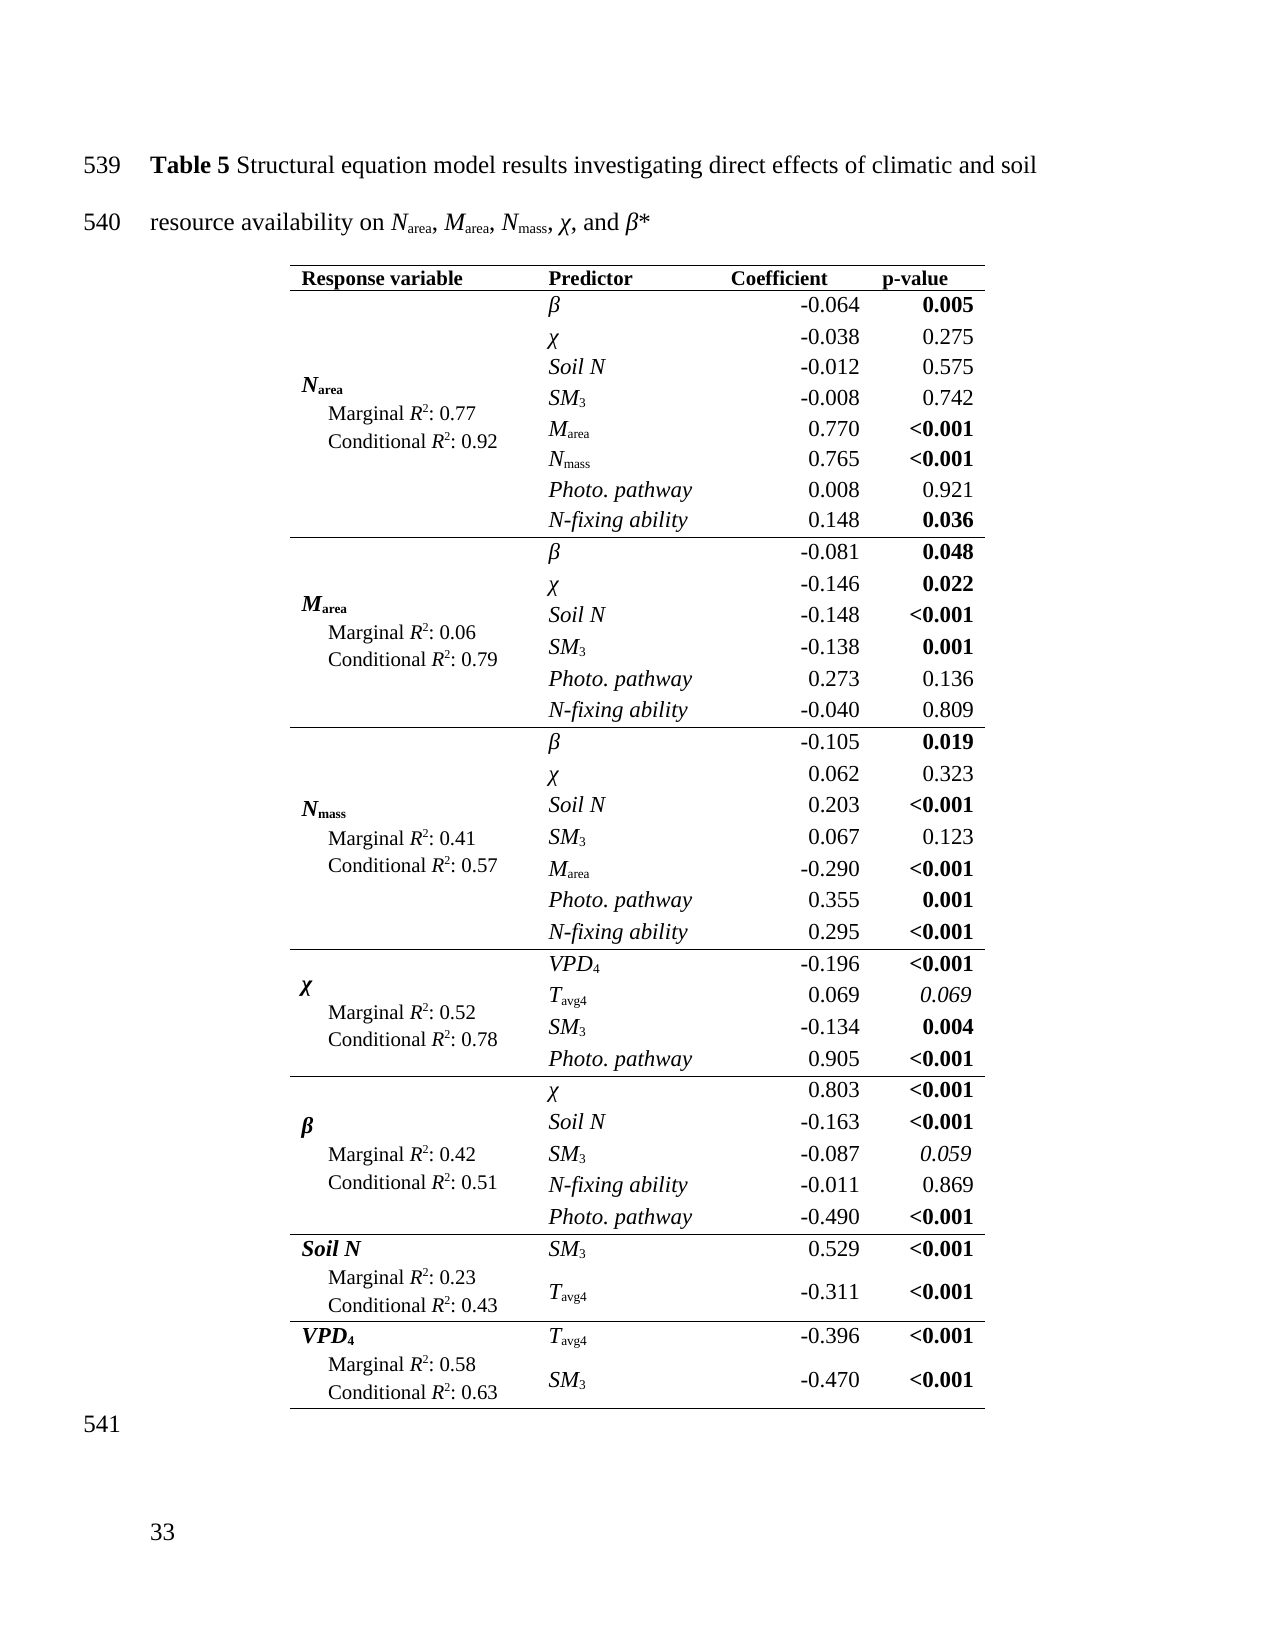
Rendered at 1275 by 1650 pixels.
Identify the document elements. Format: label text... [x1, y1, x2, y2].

table_cell -0.146 [719, 569, 871, 601]
table_cell 0.355 [719, 886, 871, 917]
table_header p-value [871, 266, 985, 290]
table_cell Photo. pathway [537, 476, 719, 507]
table_cell 0.069 [871, 981, 985, 1012]
table_cell Photo. pathway [537, 664, 719, 696]
table_cell -0.470 [719, 1353, 871, 1408]
table_cell Marea Marginal R2: 0.06 Conditional R2: 0.79 [290, 538, 537, 727]
table_cell Marea [537, 854, 719, 886]
table_cell 0.036 [871, 507, 985, 537]
table_cell 0.005 [871, 291, 985, 322]
table_cell 0.770 [719, 415, 871, 445]
table_header Predictor [537, 266, 719, 290]
table_cell 0.803 [719, 1077, 871, 1107]
table_cell <0.001 [871, 917, 985, 949]
table_cell 0.273 [719, 664, 871, 696]
table_cell 0.869 [871, 1171, 985, 1202]
table_cell -0.038 [719, 322, 871, 353]
table_cell 0.136 [871, 664, 985, 696]
table_cell 0.022 [871, 569, 985, 601]
table_cell SM3 [537, 632, 719, 664]
table_cell SM3 [537, 1353, 719, 1408]
table_cell 0.067 [719, 822, 871, 854]
table_cell Tavg4 [537, 1322, 719, 1353]
table_cell β Marginal R2: 0.42 Conditional R2: 0.51 [290, 1077, 537, 1234]
table_cell 0.295 [719, 917, 871, 949]
table_cell β [537, 291, 719, 322]
table_cell SM3 [537, 384, 719, 415]
table_cell Tavg4 [537, 1266, 719, 1321]
table_cell -0.011 [719, 1171, 871, 1202]
table_cell <0.001 [871, 950, 985, 981]
table_cell -0.008 [719, 384, 871, 415]
table_cell -0.290 [719, 854, 871, 886]
table_cell SM3 [537, 1012, 719, 1044]
table_cell 0.765 [719, 445, 871, 476]
table_cell <0.001 [871, 1107, 985, 1139]
table_cell -0.040 [719, 696, 871, 727]
table_cell <0.001 [871, 415, 985, 445]
table_cell <0.001 [871, 1077, 985, 1107]
table_cell 0.062 [719, 759, 871, 791]
table_header Response variable [290, 266, 537, 290]
table_cell -0.490 [719, 1202, 871, 1234]
table_cell -0.138 [719, 632, 871, 664]
table_cell SM3 [537, 822, 719, 854]
table_cell χ [537, 759, 719, 791]
table_cell β [537, 538, 719, 569]
table_cell VPD4 [537, 950, 719, 981]
table_cell -0.012 [719, 354, 871, 384]
text Table 5 Structural equation model results investigating direct effects of climatic and soil resource availability on Narea, Marea, Nmass, χ, and β* [150, 150, 1125, 236]
table_cell Soil N Marginal R2: 0.23 Conditional R2: 0.43 [290, 1235, 537, 1321]
table_cell χ [537, 569, 719, 601]
table_cell 0.004 [871, 1012, 985, 1044]
table_cell Soil N [537, 601, 719, 632]
table_cell 0.008 [719, 476, 871, 507]
table_cell 0.529 [719, 1235, 871, 1266]
table_cell -0.081 [719, 538, 871, 569]
table_cell Tavg4 [537, 981, 719, 1012]
table_cell -0.064 [719, 291, 871, 322]
table_cell Narea Marginal R2: 0.77 Conditional R2: 0.92 [290, 291, 537, 537]
table_cell 0.148 [719, 507, 871, 537]
table_cell 0.001 [871, 632, 985, 664]
table_cell -0.148 [719, 601, 871, 632]
table_cell χ [537, 322, 719, 353]
table_cell SM3 [537, 1139, 719, 1171]
table_cell Soil N [537, 354, 719, 384]
table_cell 0.203 [719, 791, 871, 822]
table_cell Photo. pathway [537, 1044, 719, 1076]
table_cell N-fixing ability [537, 507, 719, 537]
table_header Coefficient [719, 266, 871, 290]
table_cell <0.001 [871, 1266, 985, 1321]
table_cell <0.001 [871, 1202, 985, 1234]
table_cell <0.001 [871, 1044, 985, 1076]
table_cell χ Marginal R2: 0.52 Conditional R2: 0.78 [290, 950, 537, 1076]
table_cell N-fixing ability [537, 696, 719, 727]
table_cell <0.001 [871, 445, 985, 476]
table_cell -0.311 [719, 1266, 871, 1321]
table_cell -0.105 [719, 728, 871, 759]
table_cell Soil N [537, 791, 719, 822]
table_cell Soil N [537, 1107, 719, 1139]
table_cell <0.001 [871, 1322, 985, 1353]
table_cell <0.001 [871, 791, 985, 822]
table_cell N-fixing ability [537, 917, 719, 949]
table_cell χ [537, 1077, 719, 1107]
table_cell <0.001 [871, 1353, 985, 1408]
table_cell β [537, 728, 719, 759]
table_cell Photo. pathway [537, 1202, 719, 1234]
table_cell 0.809 [871, 696, 985, 727]
table_cell 0.048 [871, 538, 985, 569]
table_cell 0.323 [871, 759, 985, 791]
table_cell Nmass [537, 445, 719, 476]
table_cell SM3 [537, 1235, 719, 1266]
table_cell <0.001 [871, 854, 985, 886]
table_cell -0.396 [719, 1322, 871, 1353]
table_cell -0.163 [719, 1107, 871, 1139]
table_cell <0.001 [871, 1235, 985, 1266]
table_cell Marea [537, 415, 719, 445]
table_cell 0.059 [871, 1139, 985, 1171]
table_cell Nmass Marginal R2: 0.41 Conditional R2: 0.57 [290, 728, 537, 949]
table_cell 0.921 [871, 476, 985, 507]
table_cell 0.001 [871, 886, 985, 917]
table_cell 0.123 [871, 822, 985, 854]
table_cell -0.134 [719, 1012, 871, 1044]
table_cell VPD4 Marginal R2: 0.58 Conditional R2: 0.63 [290, 1322, 537, 1408]
table_cell 0.905 [719, 1044, 871, 1076]
table_cell N-fixing ability [537, 1171, 719, 1202]
table_cell Photo. pathway [537, 886, 719, 917]
table_cell <0.001 [871, 601, 985, 632]
table_cell -0.196 [719, 950, 871, 981]
table_cell 0.069 [719, 981, 871, 1012]
table_cell 0.575 [871, 354, 985, 384]
table_cell -0.087 [719, 1139, 871, 1171]
table_cell 0.742 [871, 384, 985, 415]
table_cell 0.019 [871, 728, 985, 759]
table_cell 0.275 [871, 322, 985, 353]
